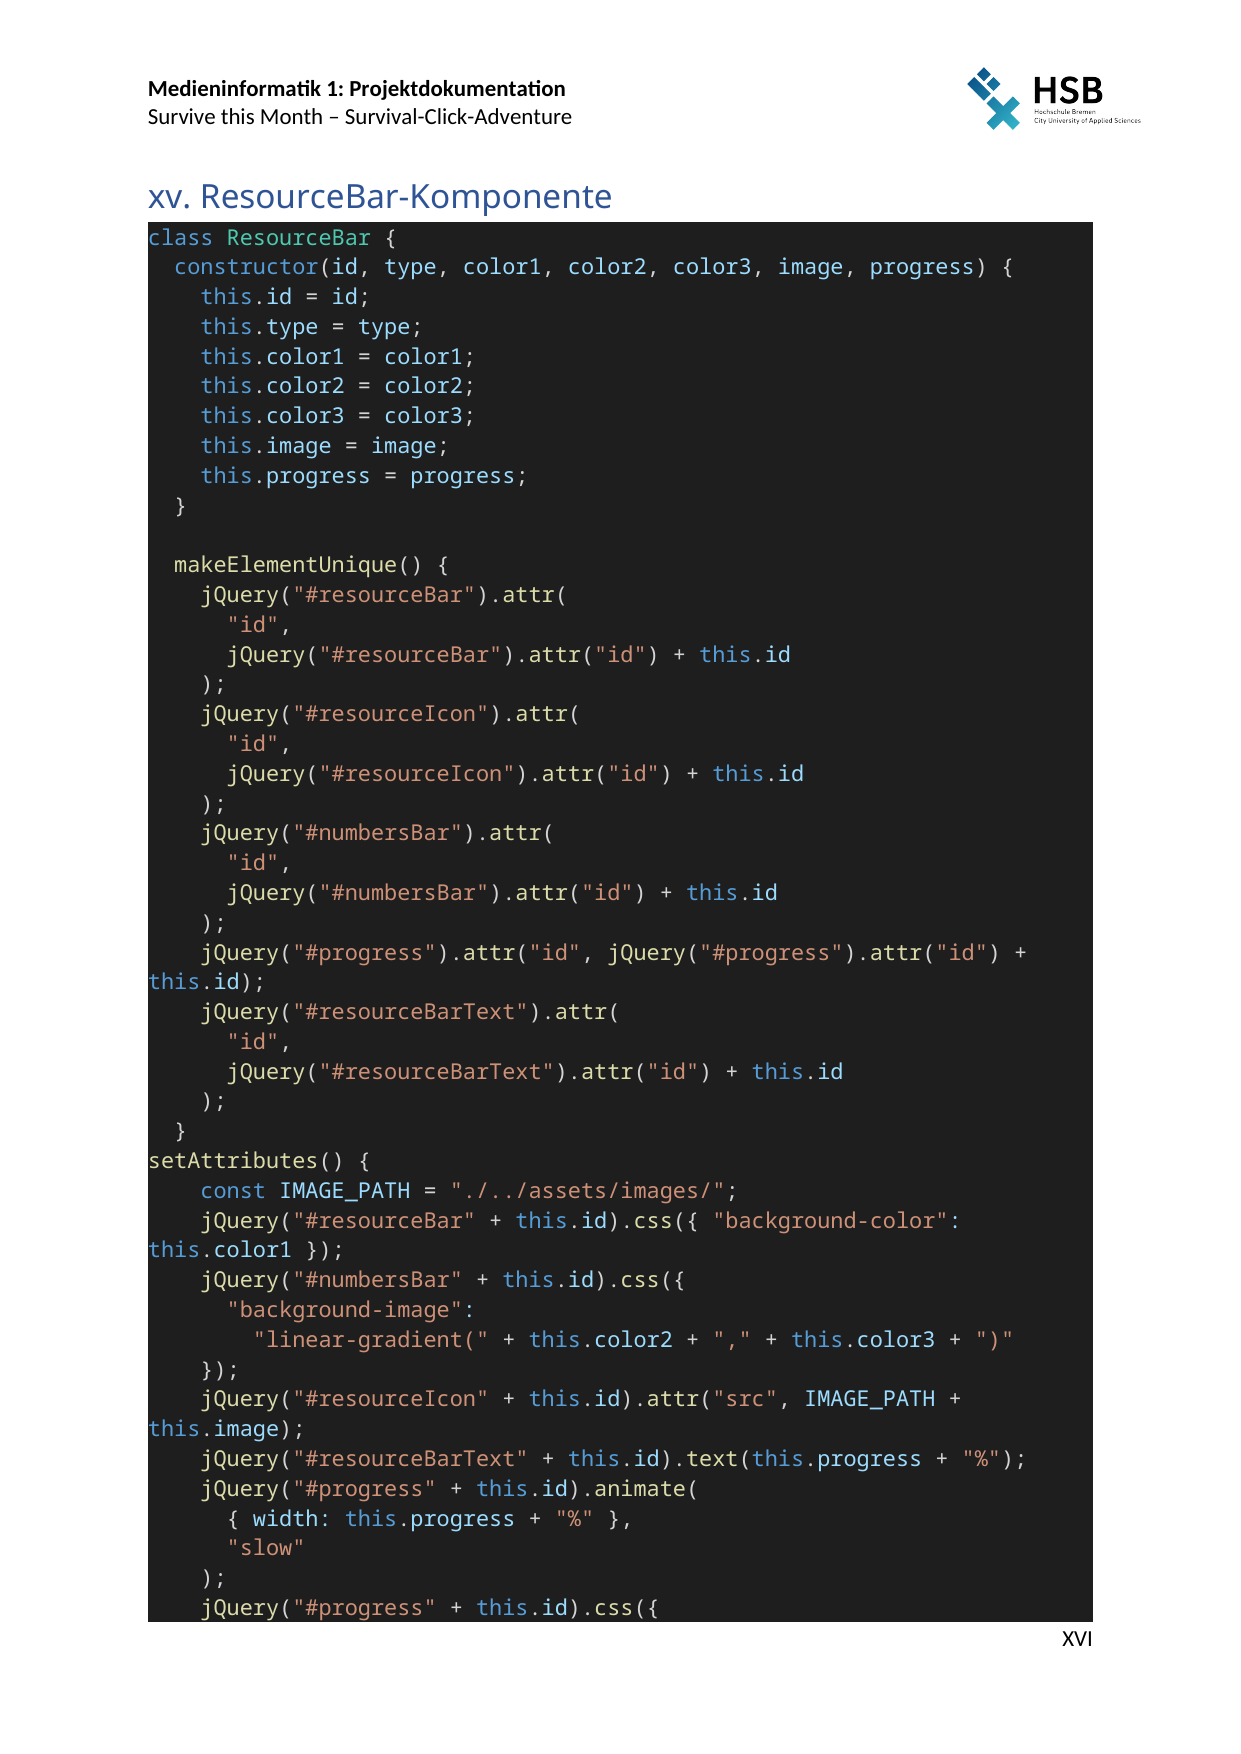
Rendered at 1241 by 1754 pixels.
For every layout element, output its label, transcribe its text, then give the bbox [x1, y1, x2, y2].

text this.color2 = color2; [148, 371, 1093, 400]
text { width: this.progress + "%" }, [148, 1503, 1093, 1532]
text jQuery("#progress" + this.id).animate( [148, 1473, 1093, 1503]
text jQuery("#progress").attr("id", jQuery("#progress").attr("id") + this.id); [148, 937, 1093, 996]
text "id", [148, 728, 1093, 758]
text makeElementUnique() { [148, 549, 1093, 579]
text jQuery("#resourceBar").attr("id") + this.id [148, 639, 1093, 668]
text } [148, 1115, 1093, 1145]
text ); [148, 668, 1093, 698]
text "id", [148, 847, 1093, 877]
text const IMAGE_PATH = "./../assets/images/"; [148, 1175, 1093, 1205]
text jQuery("#progress" + this.id).css({ [148, 1592, 1093, 1622]
text "id", [148, 609, 1093, 639]
text jQuery("#resourceIcon").attr("id") + this.id [148, 758, 1093, 788]
text }); [148, 1354, 1093, 1383]
text ); [148, 788, 1093, 817]
text jQuery("#resourceBar").attr( [148, 579, 1093, 609]
text this.id = id; [148, 281, 1093, 311]
text this.type = type; [148, 311, 1093, 341]
text jQuery("#resourceBarText").attr( [148, 996, 1093, 1026]
text jQuery("#resourceIcon").attr( [148, 698, 1093, 728]
subtitle xv. ResourceBar-Komponente [148, 173, 1093, 218]
text ); [148, 1562, 1093, 1592]
text "background-image": [148, 1294, 1093, 1324]
text "id", [148, 1026, 1093, 1056]
text ); [148, 1086, 1093, 1115]
text setAttributes() { [148, 1145, 1093, 1175]
text jQuery("#resourceIcon" + this.id).attr("src", IMAGE_PATH + this.image); [148, 1383, 1093, 1443]
text this.color3 = color3; [148, 400, 1093, 430]
picture [950, 50, 1158, 147]
text jQuery("#numbersBar").attr( [148, 817, 1093, 847]
text jQuery("#numbersBar" + this.id).css({ [148, 1264, 1093, 1294]
text jQuery("#resourceBarText").attr("id") + this.id [148, 1056, 1093, 1086]
text ); [148, 907, 1093, 937]
text jQuery("#resourceBar" + this.id).css({ "background-color": this.color1 }); [148, 1205, 1093, 1264]
text jQuery("#numbersBar").attr("id") + this.id [148, 877, 1093, 907]
text this.color1 = color1; [148, 341, 1093, 371]
text constructor(id, type, color1, color2, color3, image, progress) { [148, 251, 1093, 281]
text this.image = image; [148, 430, 1093, 460]
text this.progress = progress; [148, 460, 1093, 490]
text "slow" [148, 1532, 1093, 1562]
text jQuery("#resourceBarText" + this.id).text(this.progress + "%"); [148, 1443, 1093, 1473]
text } [148, 490, 1093, 519]
text "linear-gradient(" + this.color2 + "," + this.color3 + ")" [148, 1324, 1093, 1354]
text class ResourceBar { [148, 222, 1093, 251]
